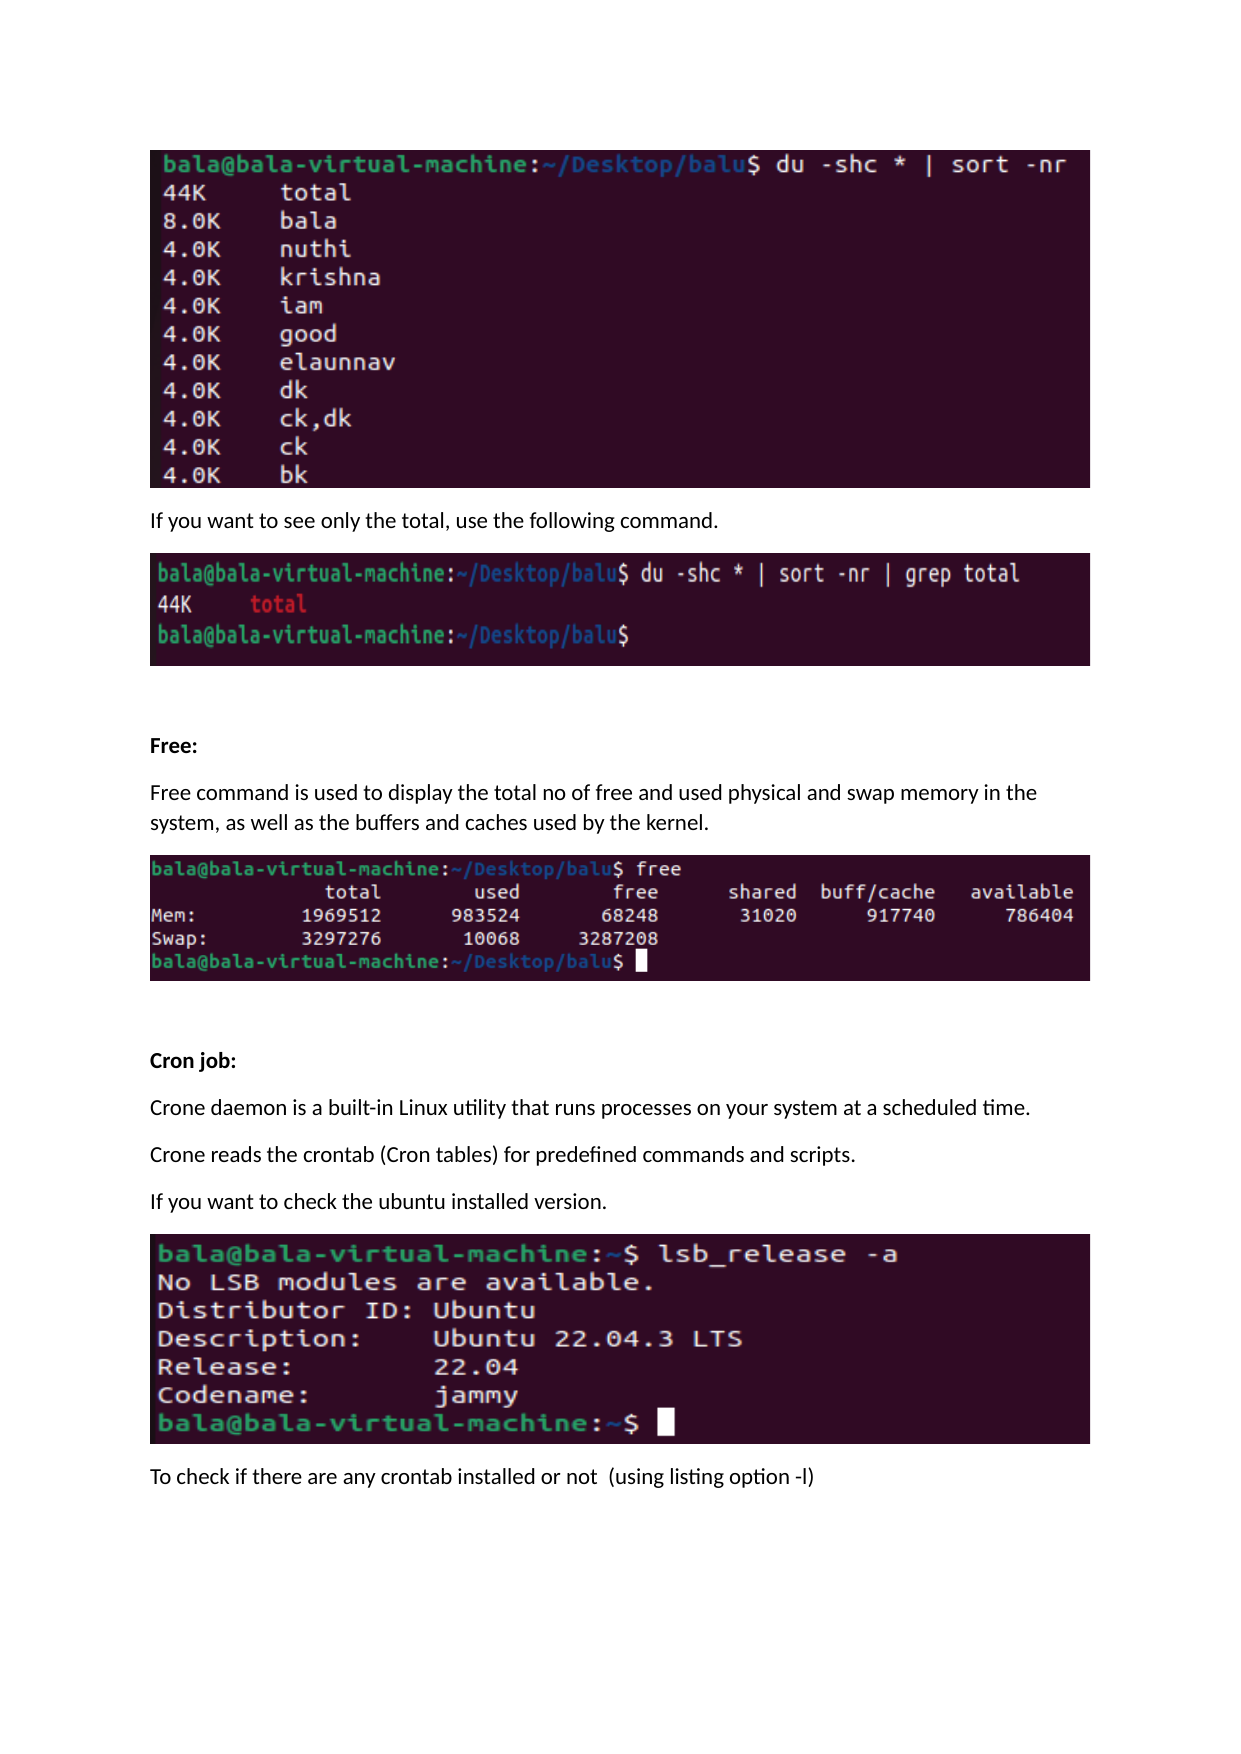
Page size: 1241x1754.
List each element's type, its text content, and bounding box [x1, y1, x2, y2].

text Crone reads the crontab (Cron tables) for predefined commands and scripts. [150, 1140, 1090, 1168]
text If you want to see only the total, use the following command. [150, 506, 1090, 534]
text To check if there are any crontab installed or not (using listing option -l) [150, 1462, 1090, 1490]
text Free command is used to display the total no of free and used physical and swap memory in the system, as well as the buffers and caches used by the kernel. [150, 778, 1090, 837]
text Free: [150, 731, 1090, 759]
text Crone daemon is a built-in Linux utility that runs processes on your system at a scheduled time. [150, 1093, 1090, 1122]
picture [150, 1234, 1091, 1444]
picture [150, 553, 1091, 666]
picture [150, 855, 1091, 981]
text Cron job: [150, 1047, 1090, 1075]
picture [150, 150, 1091, 488]
text If you want to check the ubuntu installed version. [150, 1187, 1090, 1215]
